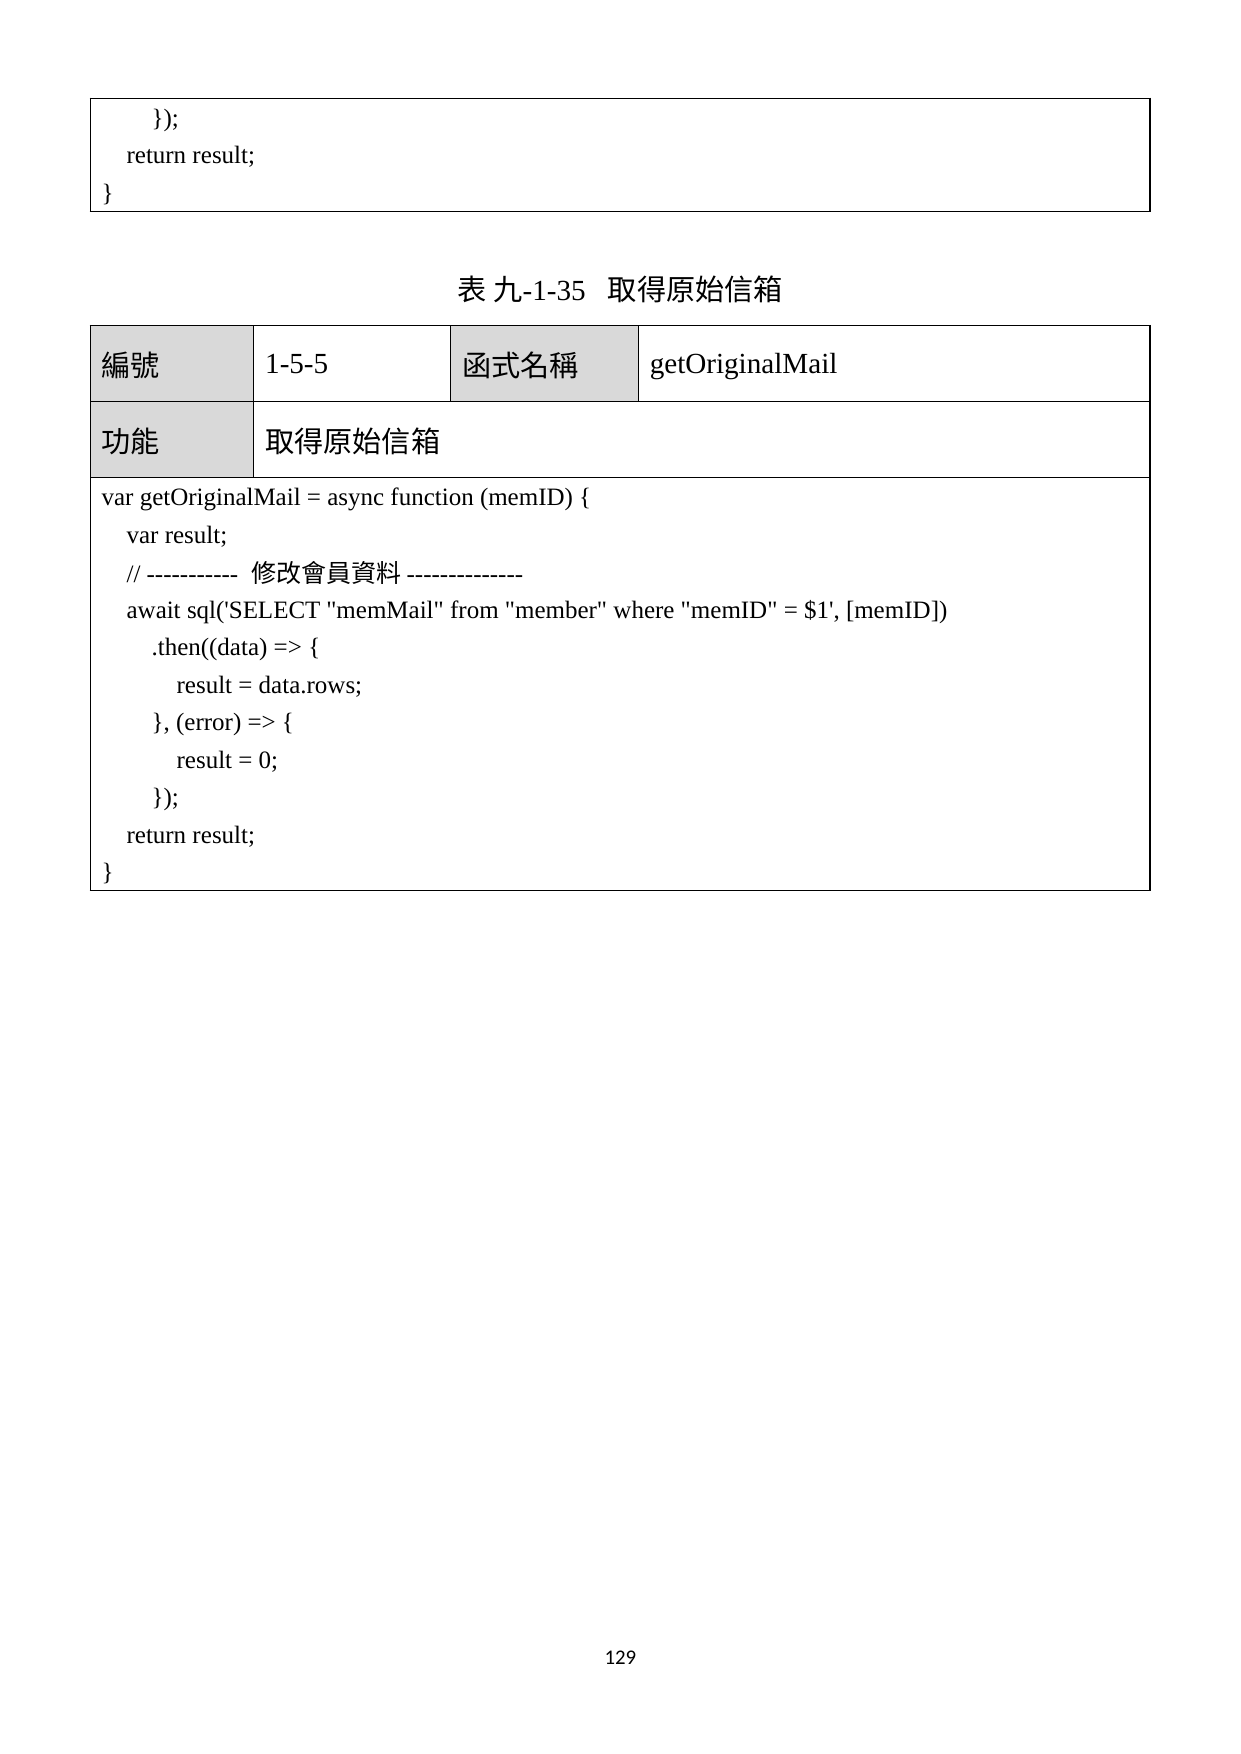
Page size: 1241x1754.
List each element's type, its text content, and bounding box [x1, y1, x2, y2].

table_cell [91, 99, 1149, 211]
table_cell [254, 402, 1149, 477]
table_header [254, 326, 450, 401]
text 取得原始信箱 [89, 250, 1152, 325]
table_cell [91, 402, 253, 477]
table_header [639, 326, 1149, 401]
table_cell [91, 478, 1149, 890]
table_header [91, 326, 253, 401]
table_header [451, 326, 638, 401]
